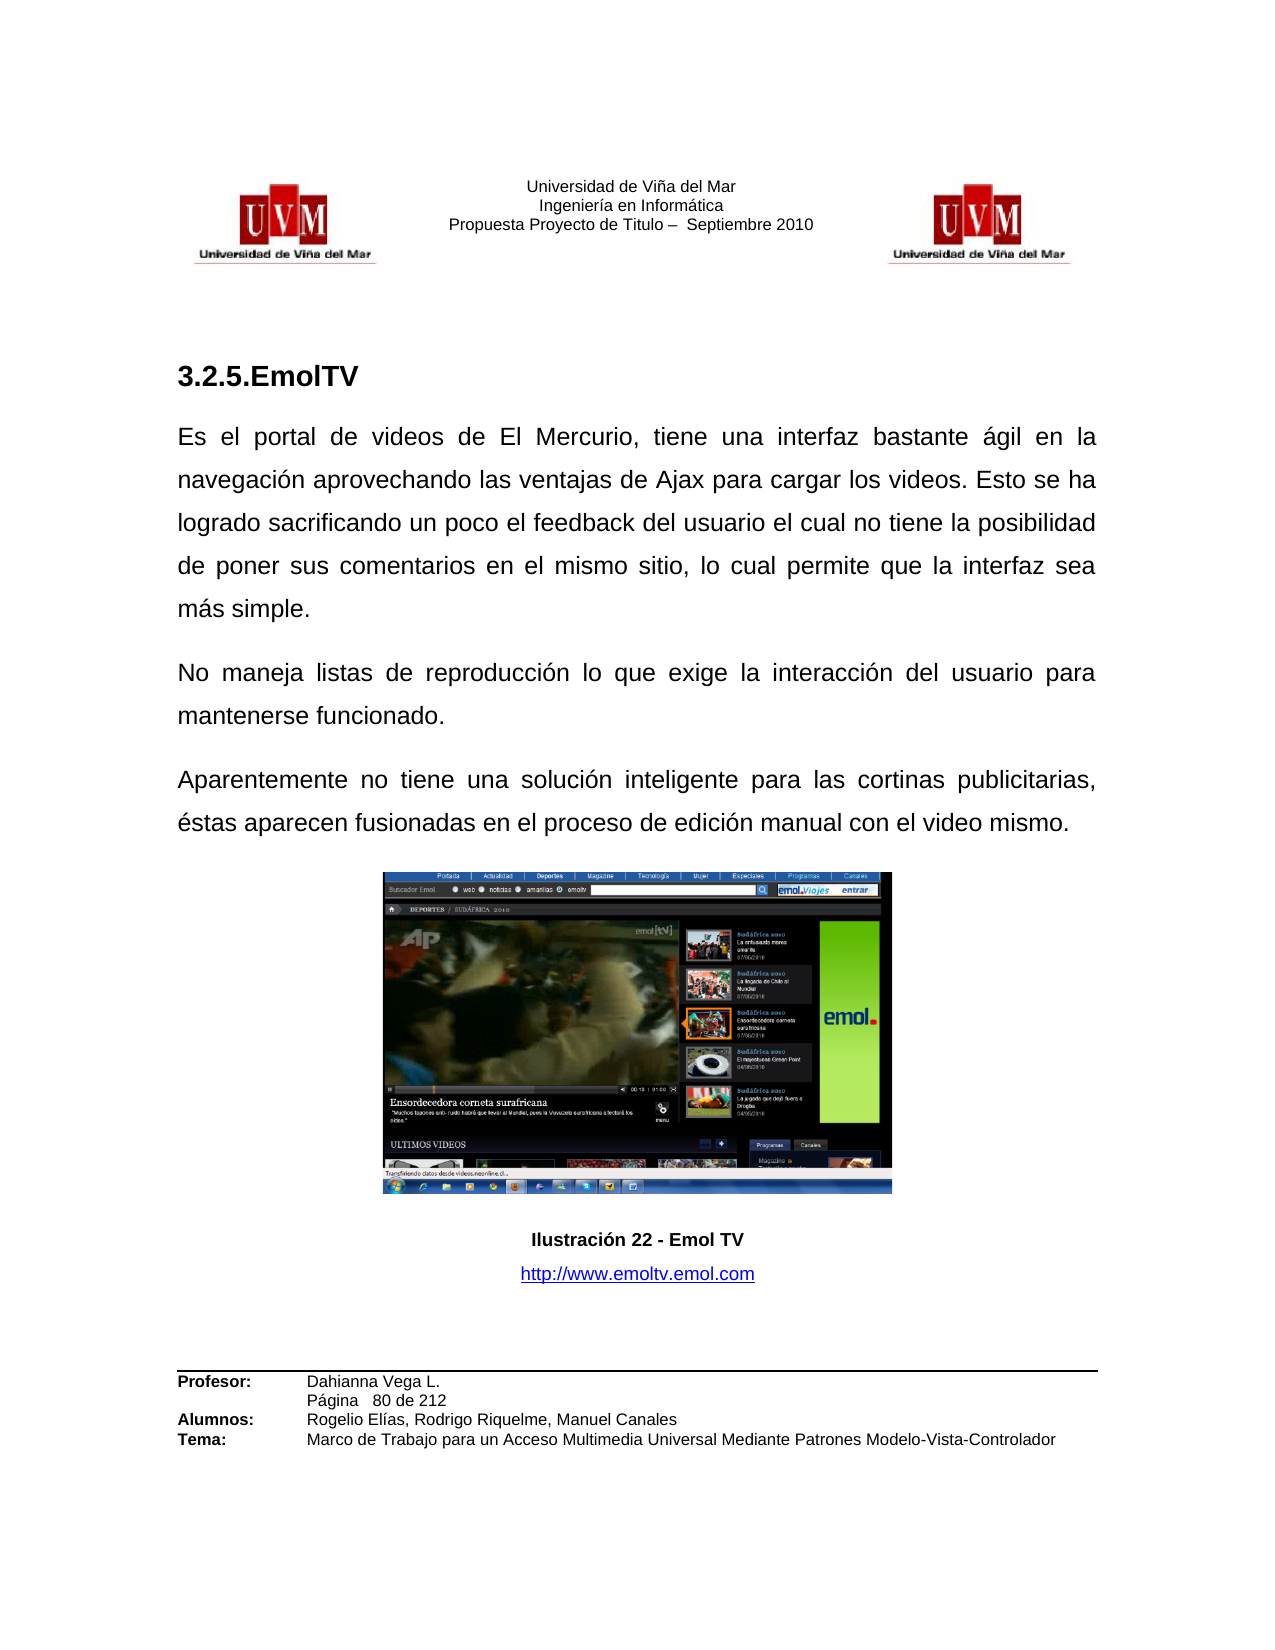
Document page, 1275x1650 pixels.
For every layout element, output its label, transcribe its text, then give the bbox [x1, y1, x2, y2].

picture [177, 176, 390, 267]
text Es el portal de videos de El Mercurio, tiene una interfaz bastante ágil en la navegación aprovechando las ventajas de Ajax para cargar los videos. Esto se ha logrado sacrificando un poco el feedback del usuario el cual no tiene la posibilidad de poner sus comentarios en el mismo sitio, lo cual permite que la interfaz sea más simple. [177, 422, 1098, 623]
text http://www.emoltv.emol.com [177, 1263, 1098, 1284]
text No maneja listas de reproducción lo que exige la interacción del usuario para mantenerse funcionado. [177, 658, 1098, 730]
text Aparentemente no tiene una solución inteligente para las cortinas publicitarias, éstas aparecen fusionadas en el proceso de edición manual con el video mismo. [177, 765, 1098, 837]
picture [382, 872, 893, 1194]
picture [871, 176, 1084, 267]
text Ilustración 22 - Emol TV [177, 1229, 1098, 1251]
subtitle 3.2.5.EmolTV [177, 359, 1098, 392]
